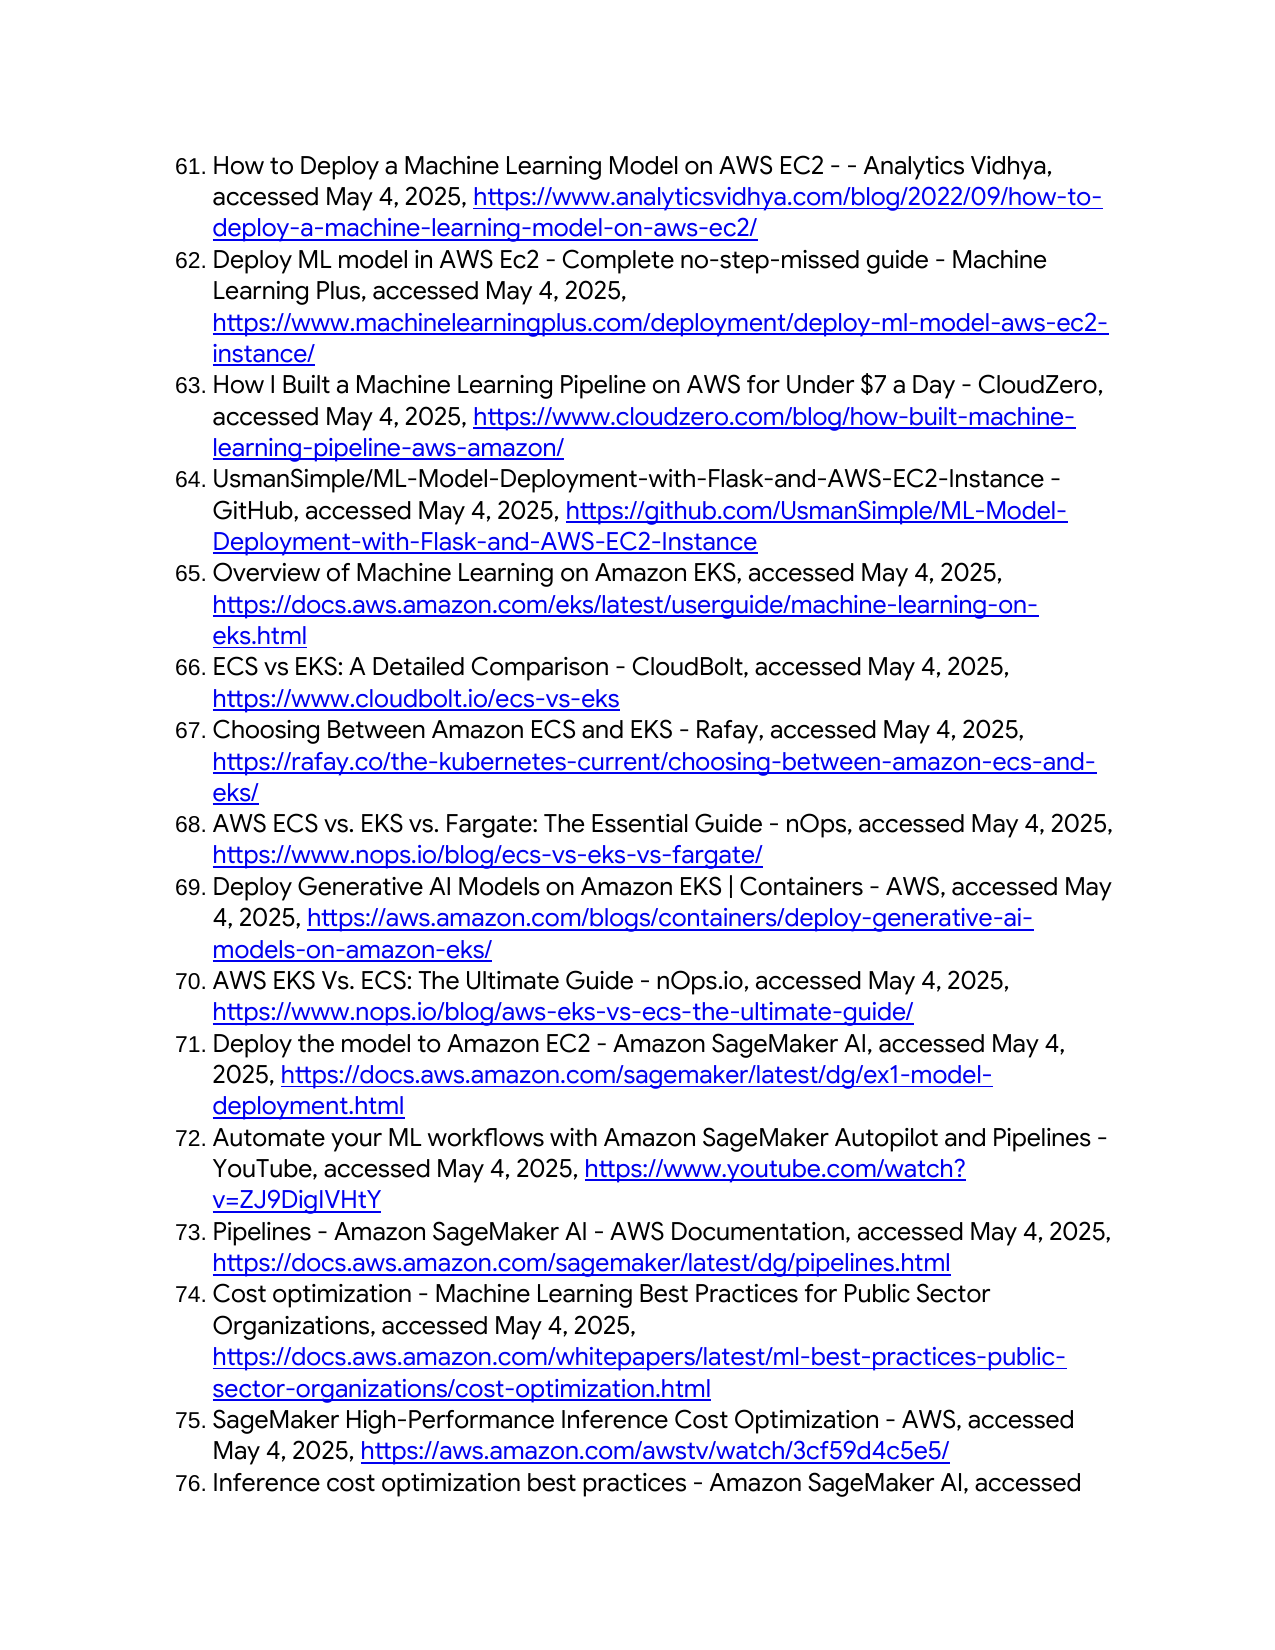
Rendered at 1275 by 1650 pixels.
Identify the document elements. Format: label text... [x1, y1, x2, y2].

list Cost optimization - Machine Learning Best Practices for Public Sector Organizations, accessed May 4, 2025, https://docs.aws.amazon.com/whitepapers/latest/ml-best-practices-public-sector-organizations/cost-optimization.html [175, 1279, 1125, 1404]
list ECS vs EKS: A Detailed Comparison - CloudBolt, accessed May 4, 2025, https://www.cloudbolt.io/ecs-vs-eks [175, 652, 1125, 714]
list Deploy the model to Amazon EC2 - Amazon SageMaker AI, accessed May 4, 2025, https://docs.aws.amazon.com/sagemaker/latest/dg/ex1-model-deployment.html [175, 1028, 1125, 1122]
list UsmanSimple/ML-Model-Deployment-with-Flask-and-AWS-EC2-Instance - GitHub, accessed May 4, 2025, https://github.com/UsmanSimple/ML-Model-Deployment-with-Flask-and-AWS-EC2-Instance [175, 463, 1125, 558]
list Deploy ML model in AWS Ec2 - Complete no-step-missed guide - Machine Learning Plus, accessed May 4, 2025, https://www.machinelearningplus.com/deployment/deploy-ml-model-aws-ec2-instance/ [175, 244, 1125, 369]
list AWS EKS Vs. ECS: The Ultimate Guide - nOps.io, accessed May 4, 2025, https://www.nops.io/blog/aws-eks-vs-ecs-the-ultimate-guide/ [175, 965, 1125, 1028]
list Deploy Generative AI Models on Amazon EKS | Containers - AWS, accessed May 4, 2025, https://aws.amazon.com/blogs/containers/deploy-generative-ai-models-on-amazon-eks/ [175, 871, 1125, 965]
list AWS ECS vs. EKS vs. Fargate: The Essential Guide - nOps, accessed May 4, 2025, https://www.nops.io/blog/ecs-vs-eks-vs-fargate/ [175, 808, 1125, 871]
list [175, 1467, 1125, 1498]
list How to Deploy a Machine Learning Model on AWS EC2 - - Analytics Vidhya, accessed May 4, 2025, https://www.analyticsvidhya.com/blog/2022/09/how-to-deploy-a-machine-learning-model-on-aws-ec2/ [175, 150, 1125, 244]
list Automate your ML workflows with Amazon SageMaker Autopilot and Pipelines - YouTube, accessed May 4, 2025, https://www.youtube.com/watch?v=ZJ9DigIVHtY [175, 1122, 1125, 1216]
list Pipelines - Amazon SageMaker AI - AWS Documentation, accessed May 4, 2025, https://docs.aws.amazon.com/sagemaker/latest/dg/pipelines.html [175, 1216, 1125, 1279]
list Overview of Machine Learning on Amazon EKS, accessed May 4, 2025, https://docs.aws.amazon.com/eks/latest/userguide/machine-learning-on-eks.html [175, 558, 1125, 652]
list SageMaker High-Performance Inference Cost Optimization - AWS, accessed May 4, 2025, https://aws.amazon.com/awstv/watch/3cf59d4c5e5/ [175, 1404, 1125, 1467]
list How I Built a Machine Learning Pipeline on AWS for Under $7 a Day - CloudZero, accessed May 4, 2025, https://www.cloudzero.com/blog/how-built-machine-learning-pipeline-aws-amazon/ [175, 369, 1125, 463]
list Choosing Between Amazon ECS and EKS - Rafay, accessed May 4, 2025, https://rafay.co/the-kubernetes-current/choosing-between-amazon-ecs-and-eks/ [175, 714, 1125, 808]
